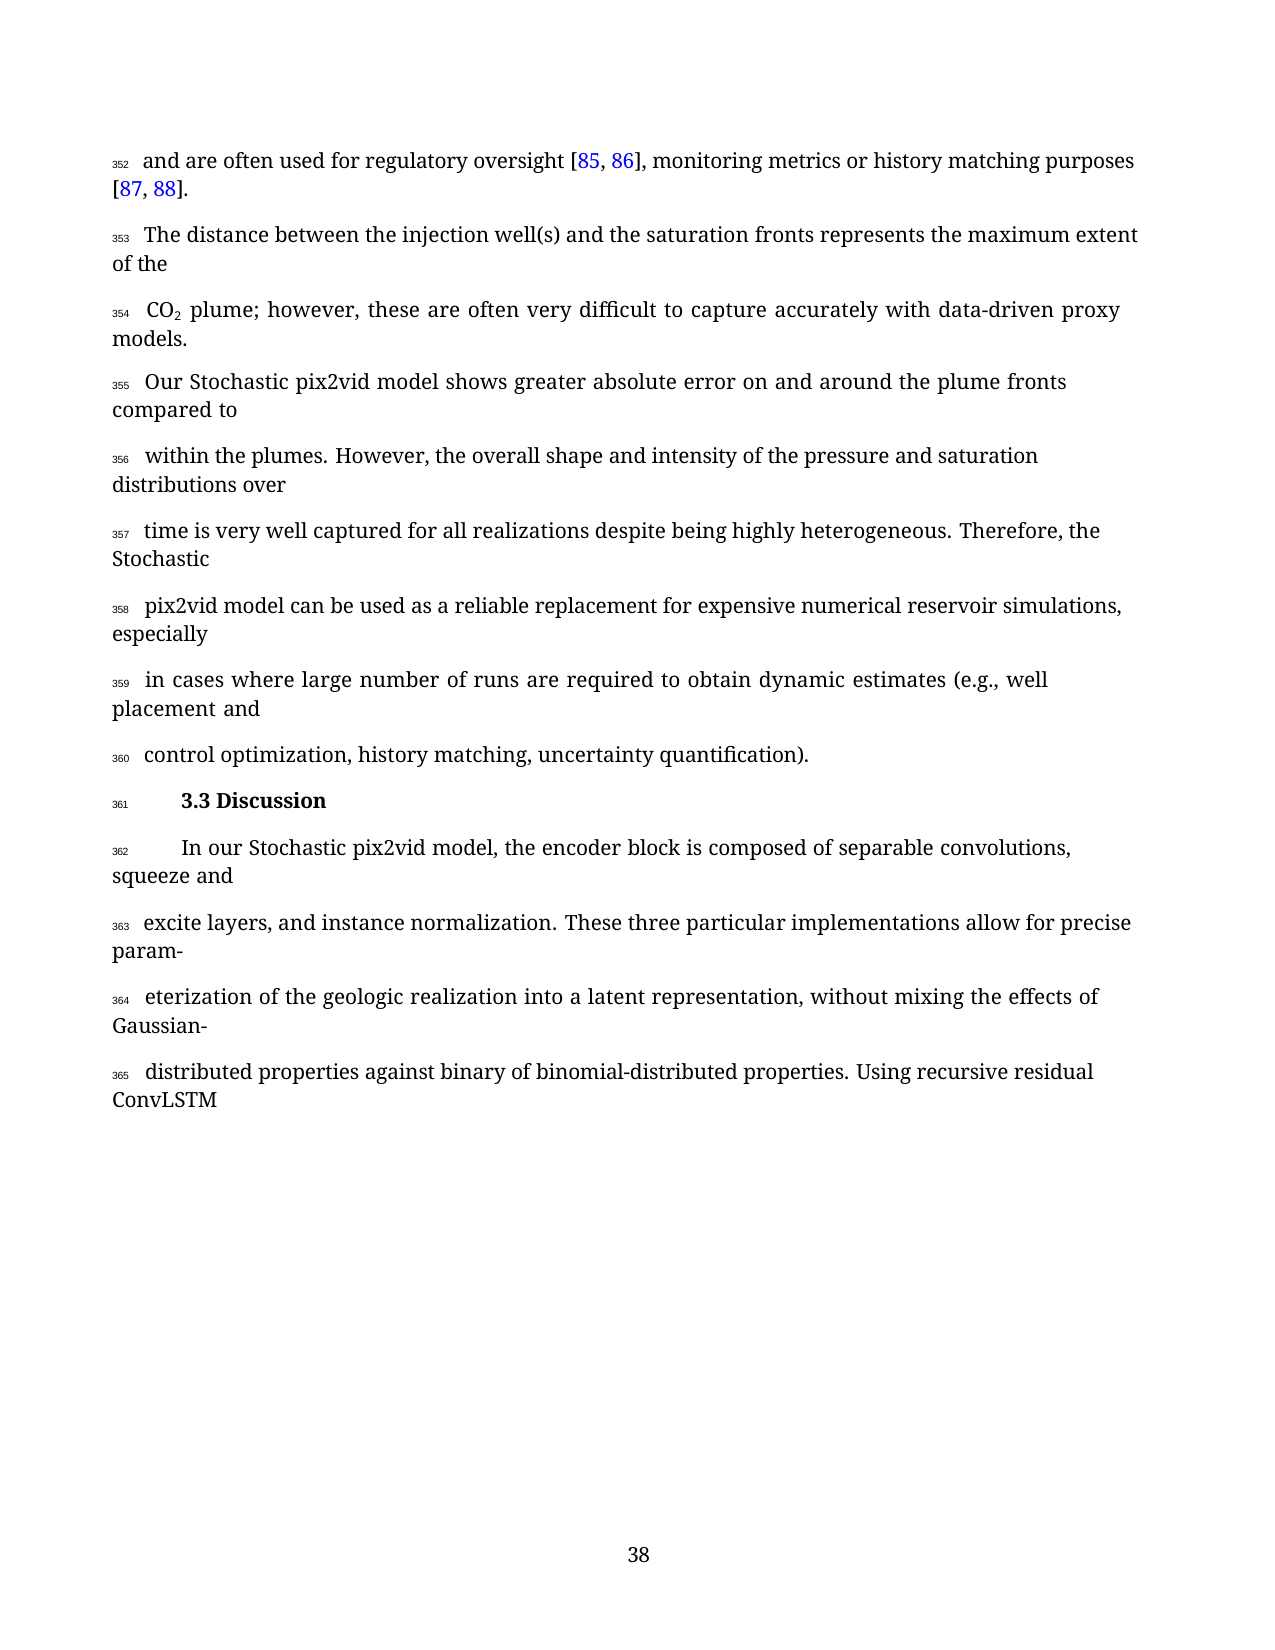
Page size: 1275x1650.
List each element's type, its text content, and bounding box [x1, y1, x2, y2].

text 363 excite layers, and instance normalization. These three particular implementations allow for precise param- [112, 908, 1142, 964]
text 353 The distance between the injection well(s) and the saturation fronts represents the maximum extent of the [112, 221, 1142, 277]
text 352 and are often used for regulatory oversight [85, 86], monitoring metrics or history matching purposes [87, 88]. [112, 146, 1142, 203]
text 359 in cases where large number of runs are required to obtain dynamic estimates (e.g., well placement and [112, 666, 1142, 722]
text 358 pix2vid model can be used as a reliable replacement for expensive numerical reservoir simulations, especially [112, 591, 1142, 648]
text 357 time is very well captured for all realizations despite being highly heterogeneous. Therefore, the Stochastic [112, 516, 1142, 573]
text 362 In our Stochastic pix2vid model, the encoder block is composed of separable convolutions, squeeze and [112, 833, 1142, 890]
text 360 control optimization, history matching, uncertainty quantification). [112, 740, 1142, 769]
text 355 Our Stochastic pix2vid model shows greater absolute error on and around the plume fronts compared to [112, 367, 1142, 424]
text 364 eterization of the geologic realization into a latent representation, without mixing the effects of Gaussian- [112, 982, 1142, 1039]
text 354 CO2 plume; however, these are often very difficult to capture accurately with data-driven proxy models. [112, 295, 1142, 352]
text 365 distributed properties against binary of binomial-distributed properties. Using recursive residual ConvLSTM [112, 1057, 1142, 1114]
text 356 within the plumes. However, the overall shape and intensity of the pressure and saturation distributions over [112, 441, 1142, 498]
text 361 3.3 Discussion [112, 787, 1142, 815]
